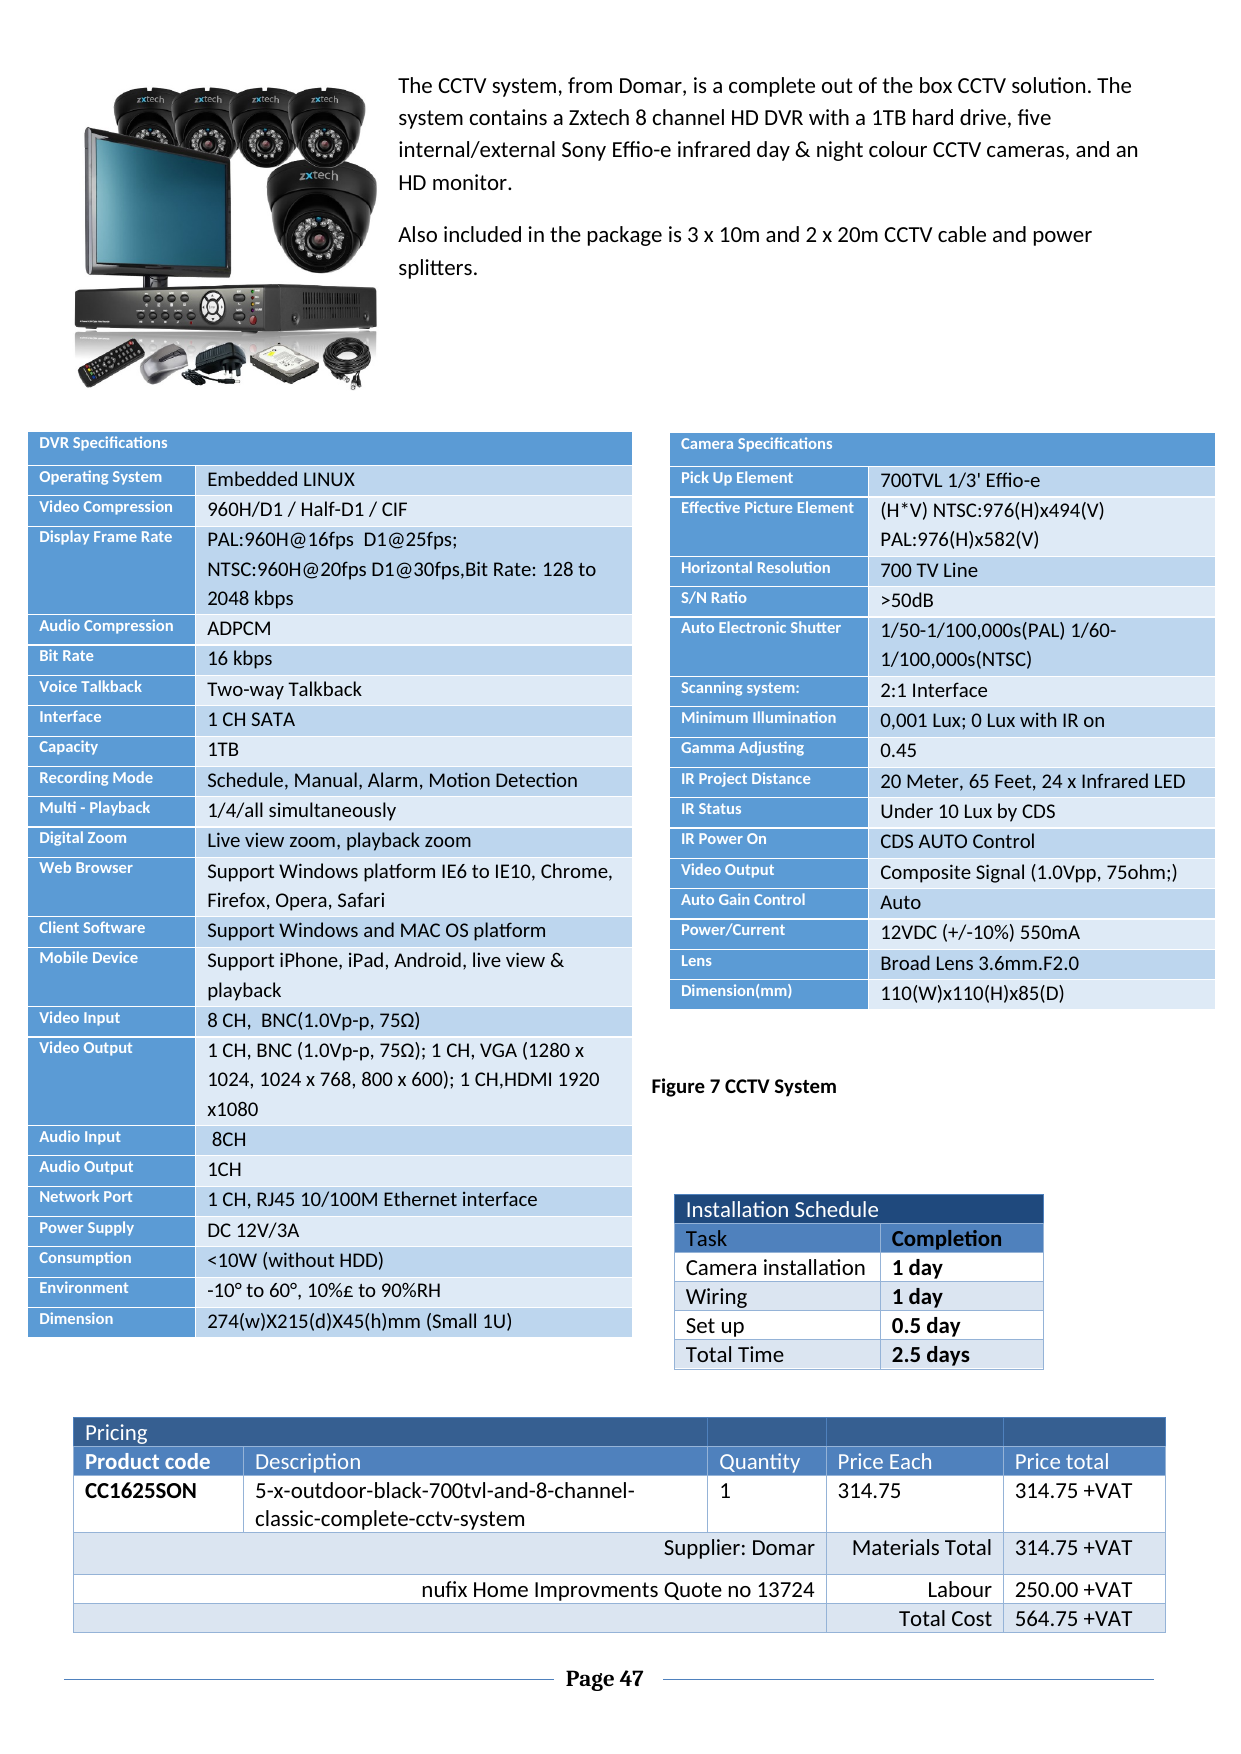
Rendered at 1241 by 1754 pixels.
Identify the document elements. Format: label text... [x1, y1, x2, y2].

table_cell Voice Talkback [28, 676, 195, 705]
table_cell 700TVL 1/3' Effio-e [869, 467, 1215, 496]
table_cell Network Port [28, 1187, 195, 1216]
table_header Installation Schedule [675, 1195, 1043, 1223]
table_cell S/N Ratio [670, 587, 868, 616]
table_cell Web Browser [28, 858, 195, 916]
table_cell Auto Gain Control [670, 889, 868, 918]
table_cell Live view zoom, playback zoom [196, 828, 632, 857]
table_cell 110(W)x110(H)x85(D) [869, 980, 1215, 1009]
table_cell Mobile Device [28, 948, 195, 1006]
table_cell Environment [28, 1278, 195, 1307]
table_cell Composite Signal (1.0Vpp, 75ohm;) [869, 859, 1215, 888]
table_cell 314.75 +VAT [1004, 1476, 1165, 1532]
table_cell Consumption [28, 1247, 195, 1277]
table_cell Product code [74, 1447, 243, 1475]
table_cell 564.75 +VAT [1004, 1604, 1165, 1632]
table_cell 0.45 [869, 738, 1215, 767]
table_cell 1TB [196, 737, 632, 766]
table_cell Camera installation [675, 1253, 880, 1281]
table_cell Set up [675, 1311, 880, 1339]
table_cell Video Compression [28, 496, 195, 526]
table_cell 5-x-outdoor-black-700tvl-and-8-channel-classic-complete-cctv-system [244, 1476, 707, 1532]
table_cell 960H/D1 / Half-D1 / CIF [196, 496, 632, 526]
table_header Camera Specifications [670, 433, 1215, 466]
table_cell 700 TV Line [869, 557, 1215, 586]
table_cell 1 day [881, 1253, 1043, 1281]
table_cell Audio Input [28, 1126, 195, 1155]
table_header [1004, 1418, 1165, 1446]
table_cell IR Status [670, 798, 868, 827]
table_cell Broad Lens 3.6mm.F2.0 [869, 950, 1215, 979]
table_cell CC1625SON [74, 1476, 243, 1532]
table_cell Audio Compression [28, 615, 195, 644]
table_cell Supplier: Domar [74, 1533, 826, 1574]
table_cell Power/Current [670, 920, 868, 949]
table_cell Interface [28, 706, 195, 736]
table_cell >50dB [869, 587, 1215, 616]
table_cell Materials Total [827, 1533, 1003, 1574]
table_cell Gamma Adjusting [670, 738, 868, 767]
table_cell Video Input [28, 1007, 195, 1036]
table_header DVR Specifications [28, 432, 632, 465]
table_cell 2:1 Interface [869, 677, 1215, 706]
table_cell Digital Zoom [28, 828, 195, 857]
table_cell 1 CH, RJ45 10/100M Ethernet interface [196, 1187, 632, 1216]
table_cell Dimension [28, 1308, 195, 1337]
table_cell Scanning system: [670, 677, 868, 706]
table_cell Price total [1004, 1447, 1165, 1475]
picture [71, 80, 379, 389]
table_cell Total Cost [827, 1604, 1003, 1632]
table_cell 12VDC (+/-10%) 550mA [869, 920, 1215, 949]
table_cell Auto [869, 889, 1215, 918]
table_cell 0.5 day [881, 1311, 1043, 1339]
table_cell Support iPhone, iPad, Android, live view & playback [196, 948, 632, 1006]
text Also included in the package is 3 x 10m and 2 x 20m CCTV cable and power splitters. [379, 221, 1165, 281]
table_cell Under 10 Lux by CDS [869, 798, 1215, 827]
table_cell 1CH [196, 1156, 632, 1186]
table_cell Two-way Talkback [196, 676, 632, 705]
table_cell IR Project Distance [670, 768, 868, 797]
table_cell Schedule, Manual, Alarm, Motion Detection [196, 767, 632, 796]
table_cell Minimum Illumination [670, 707, 868, 737]
table_cell Capacity [28, 737, 195, 766]
text The CCTV system, from Domar, is a complete out of the box CCTV solution. The system contains a Zxtech 8 channel HD DVR with a 1TB hard drive, five internal/external Sony Effio-e infrared day & night colour CCTV cameras, and an HD monitor. [75, 71, 1165, 196]
table_cell Labour [827, 1575, 1003, 1603]
table_cell -10° to 60°, 10%£ to 90%RH [196, 1278, 632, 1307]
table_cell Task [675, 1224, 880, 1252]
table_cell Operating System [28, 466, 195, 495]
table_cell 1 day [881, 1282, 1043, 1310]
table_cell 274(w)X215(d)X45(h)mm (Small 1U) [196, 1308, 632, 1337]
table_cell [74, 1604, 826, 1632]
table_header Pricing [74, 1418, 707, 1446]
table_cell IR Power On [670, 829, 868, 858]
table_cell Client Software [28, 917, 195, 947]
text Figure 7 CCTV System [633, 1073, 1165, 1098]
table_header [827, 1418, 1003, 1446]
table_cell 1 CH, BNC (1.0Vp-p, 75Ω); 1 CH, VGA (1280 x 1024, 1024 x 768, 800 x 600); 1 CH,HDMI 1920 x1080 [196, 1038, 632, 1125]
table_cell Power Supply [28, 1217, 195, 1246]
table_cell Display Frame Rate [28, 527, 195, 614]
table_cell Auto Electronic Shutter [670, 618, 868, 676]
table_cell 0,001 Lux; 0 Lux with IR on [869, 707, 1215, 737]
table_cell Lens [670, 950, 868, 979]
table_cell ADPCM [196, 615, 632, 644]
table_cell 250.00 +VAT [1004, 1575, 1165, 1603]
table_cell 1 CH SATA [196, 706, 632, 736]
table_cell Wiring [675, 1282, 880, 1310]
table_cell Video Output [670, 859, 868, 888]
table_cell nufix Home Improvments Quote no 13724 [74, 1575, 826, 1603]
table_cell 314.75 [827, 1476, 1003, 1532]
table_cell Description [244, 1447, 707, 1475]
table_cell 2.5 days [881, 1340, 1043, 1368]
table_cell Effective Picture Element [670, 498, 868, 556]
table_cell Price Each [827, 1447, 1003, 1475]
table_cell 1/50-1/100,000s(PAL) 1/60-1/100,000s(NTSC) [869, 618, 1215, 676]
table_cell Total Time [675, 1340, 880, 1368]
table_cell 314.75 +VAT [1004, 1533, 1165, 1574]
table_cell 1 [708, 1476, 826, 1532]
table_cell 8 CH, BNC(1.0Vp-p, 75Ω) [196, 1007, 632, 1036]
table_cell Video Output [28, 1038, 195, 1125]
table_cell Support Windows platform IE6 to IE10, Chrome, Firefox, Opera, Safari [196, 858, 632, 916]
table_cell Pick Up Element [670, 467, 868, 496]
table_cell PAL:960H@16fps D1@25fps; NTSC:960H@20fps D1@30fps,Bit Rate: 128 to 2048 kbps [196, 527, 632, 614]
table_cell Embedded LINUX [196, 466, 632, 495]
table_cell <10W (without HDD) [196, 1247, 632, 1277]
table_cell Multi - Playback [28, 797, 195, 826]
table_cell 8CH [196, 1126, 632, 1155]
table_cell Recording Mode [28, 767, 195, 796]
table_cell 1/4/all simultaneously [196, 797, 632, 826]
table_cell Audio Output [28, 1156, 195, 1186]
table_cell Support Windows and MAC OS platform [196, 917, 632, 947]
table_cell Horizontal Resolution [670, 557, 868, 586]
table_cell 16 kbps [196, 646, 632, 675]
table_cell Quantity [708, 1447, 826, 1475]
table_cell Dimension(mm) [670, 980, 868, 1009]
table_cell CDS AUTO Control [869, 829, 1215, 858]
table_cell Bit Rate [28, 646, 195, 675]
table_cell (H*V) NTSC:976(H)x494(V) PAL:976(H)x582(V) [869, 498, 1215, 556]
table_cell DC 12V/3A [196, 1217, 632, 1246]
table_cell 20 Meter, 65 Feet, 24 x Infrared LED [869, 768, 1215, 797]
table_cell Completion [881, 1224, 1043, 1252]
table_header [708, 1418, 826, 1446]
